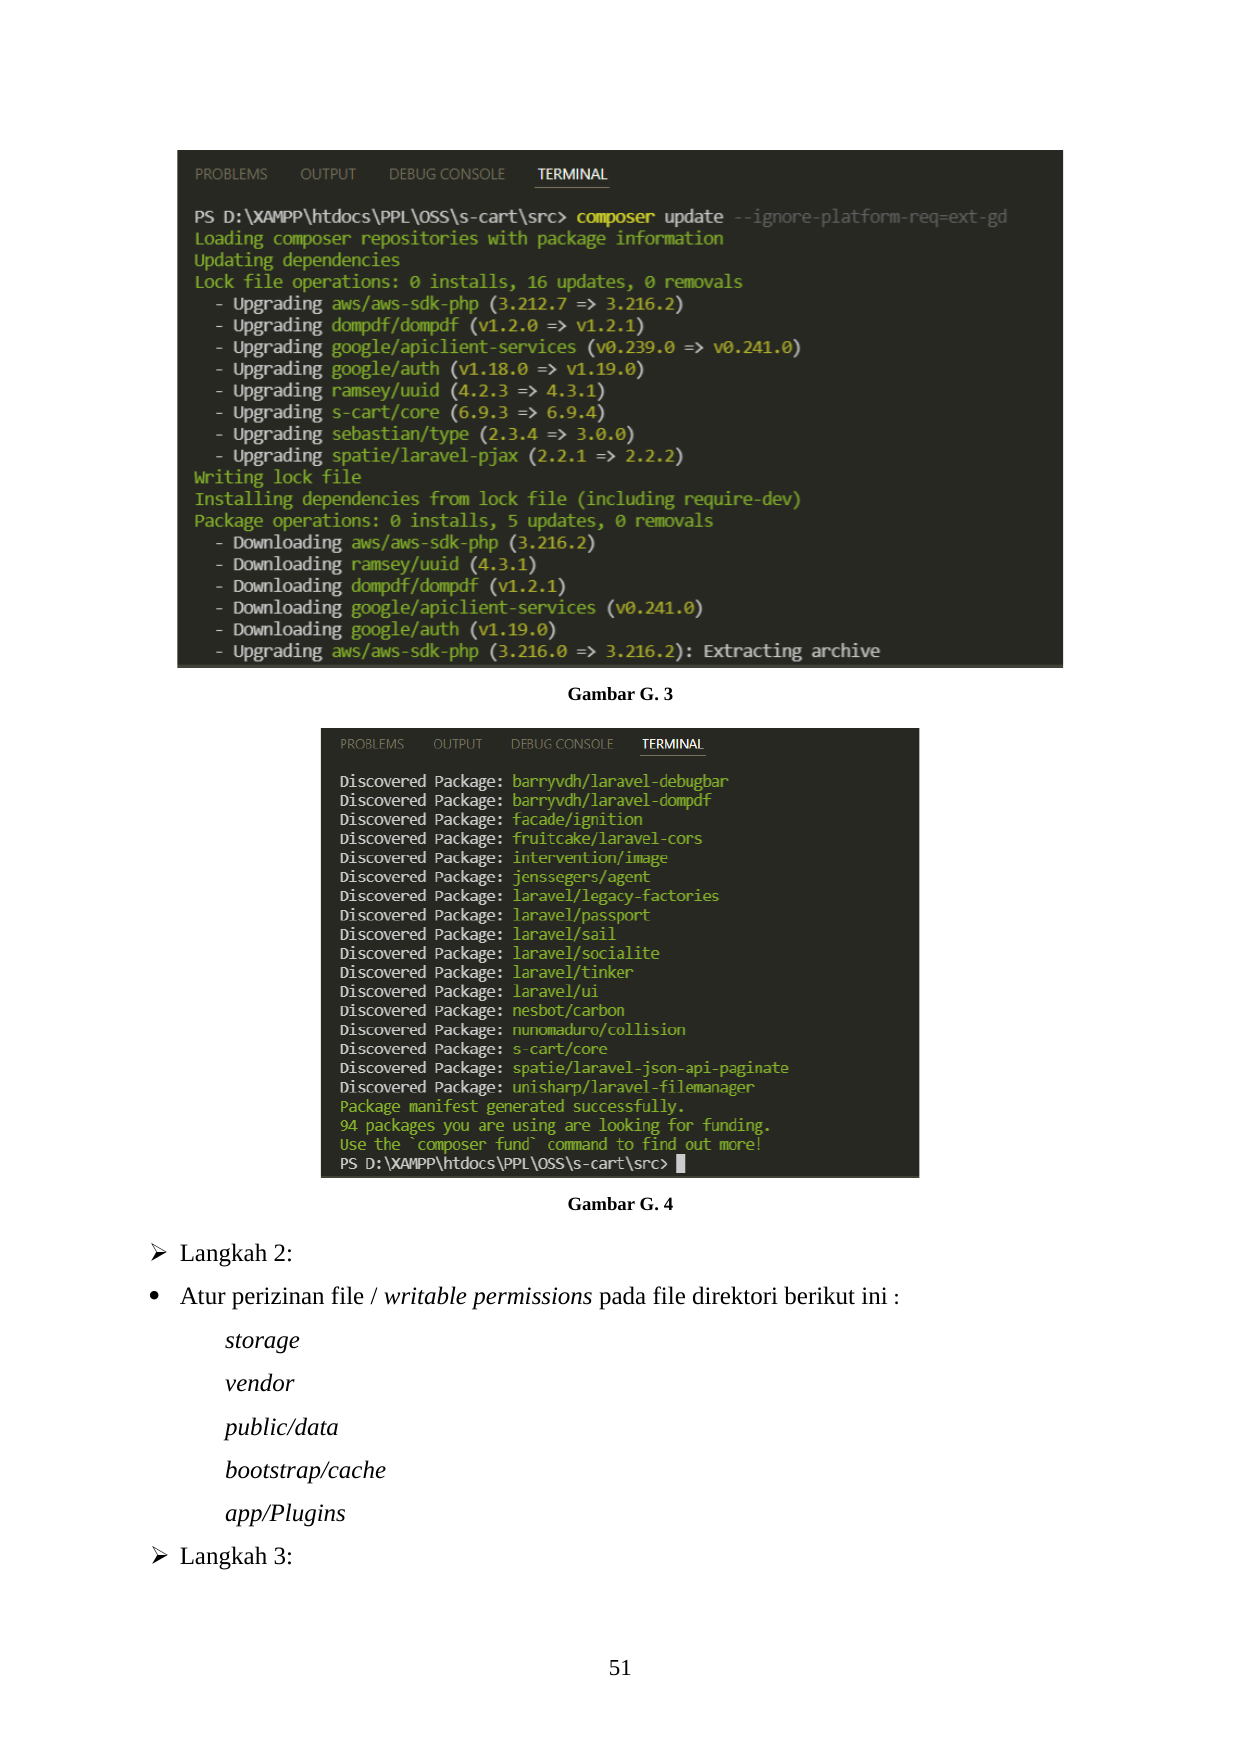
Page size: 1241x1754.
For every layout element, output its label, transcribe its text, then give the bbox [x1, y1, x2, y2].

list Atur perizinan file / writable permissions pada file direktori berikut ini : [150, 1281, 1090, 1310]
text public/data [225, 1412, 1090, 1440]
picture [177, 150, 1064, 668]
text vendor [225, 1368, 1090, 1397]
text Gambar G. 3 [150, 682, 1090, 704]
text app/Plugins [225, 1498, 1090, 1527]
picture [320, 728, 920, 1178]
text bootstrap/cache [225, 1455, 1090, 1483]
list Langkah 2: [149, 1238, 1090, 1267]
text storage [225, 1325, 1090, 1354]
text Gambar G. 4 [150, 1192, 1090, 1214]
list Langkah 3: [150, 1541, 1090, 1570]
